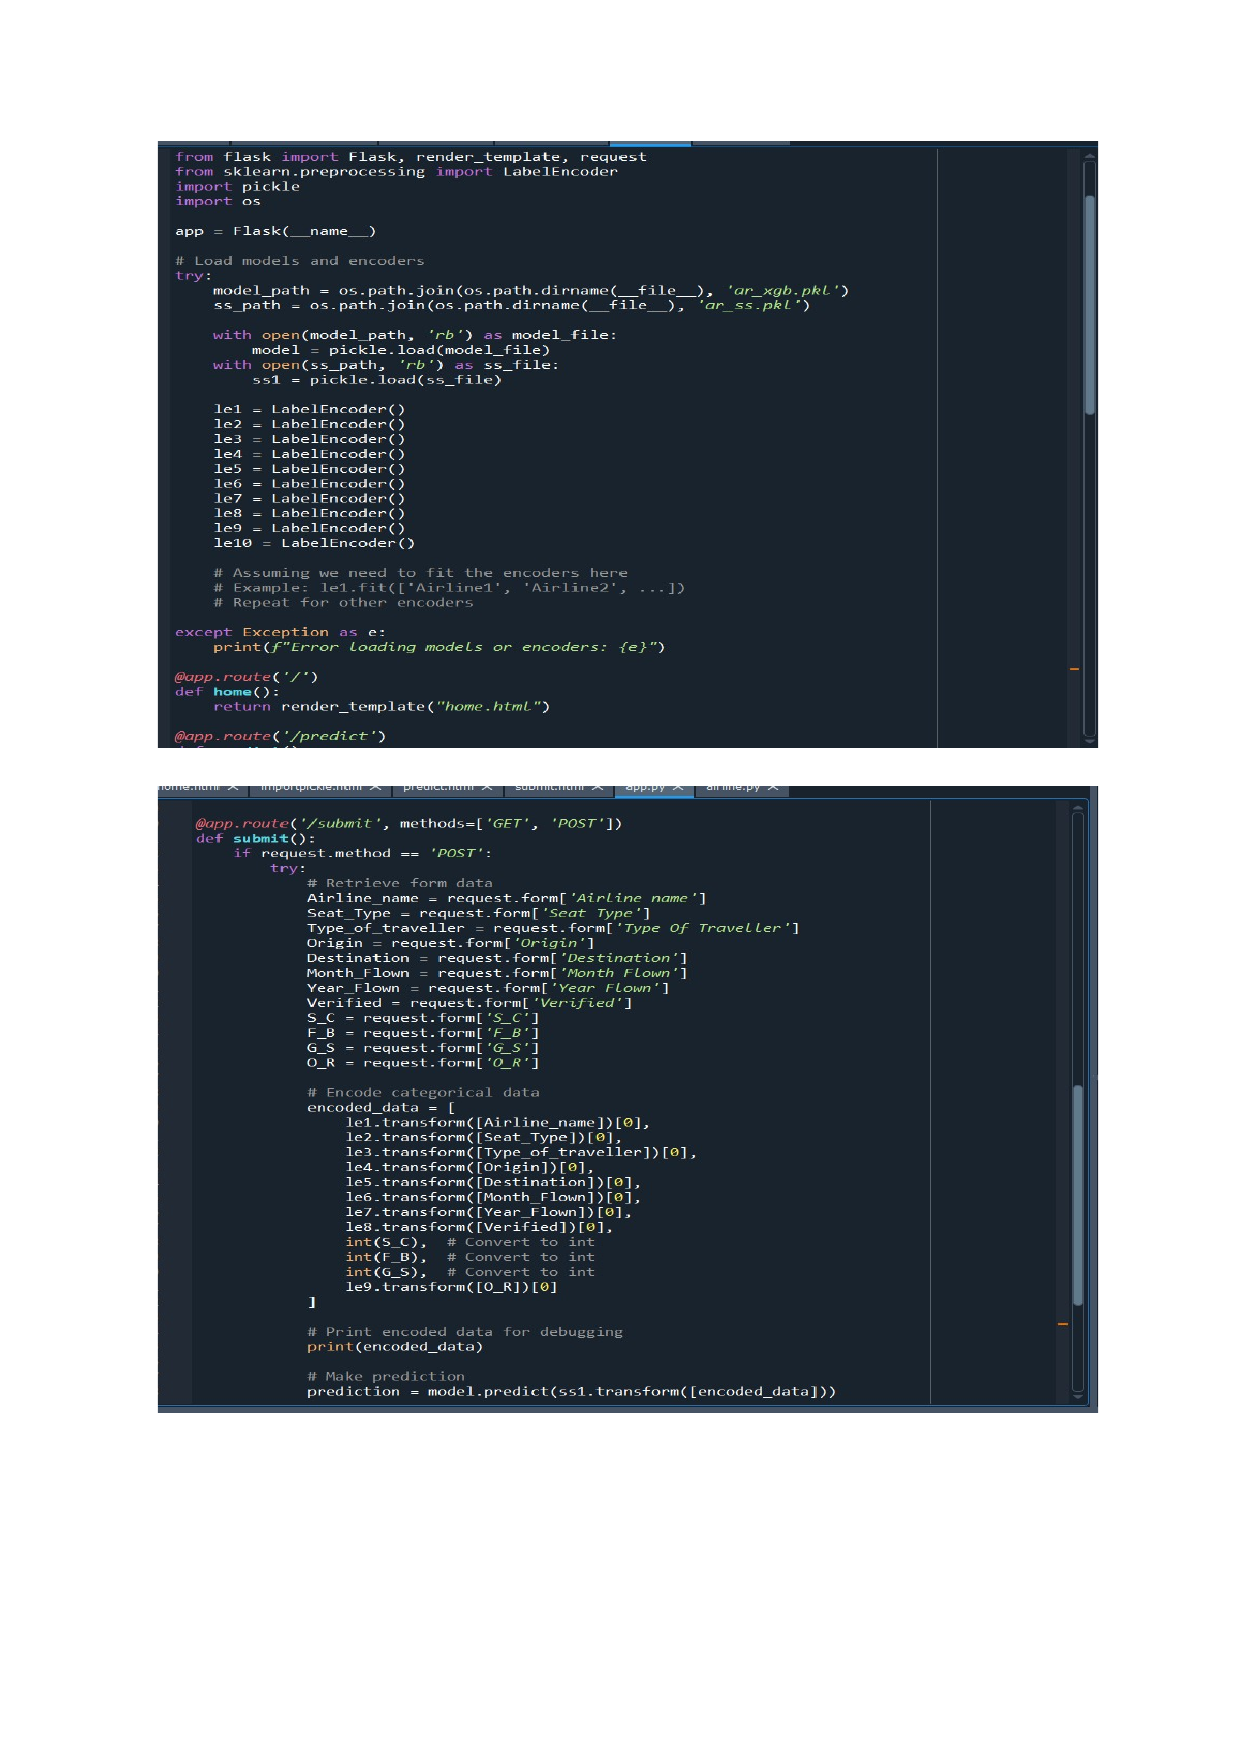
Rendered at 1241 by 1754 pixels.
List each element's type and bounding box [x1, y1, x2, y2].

picture [157, 141, 1099, 748]
picture [157, 786, 1099, 1413]
